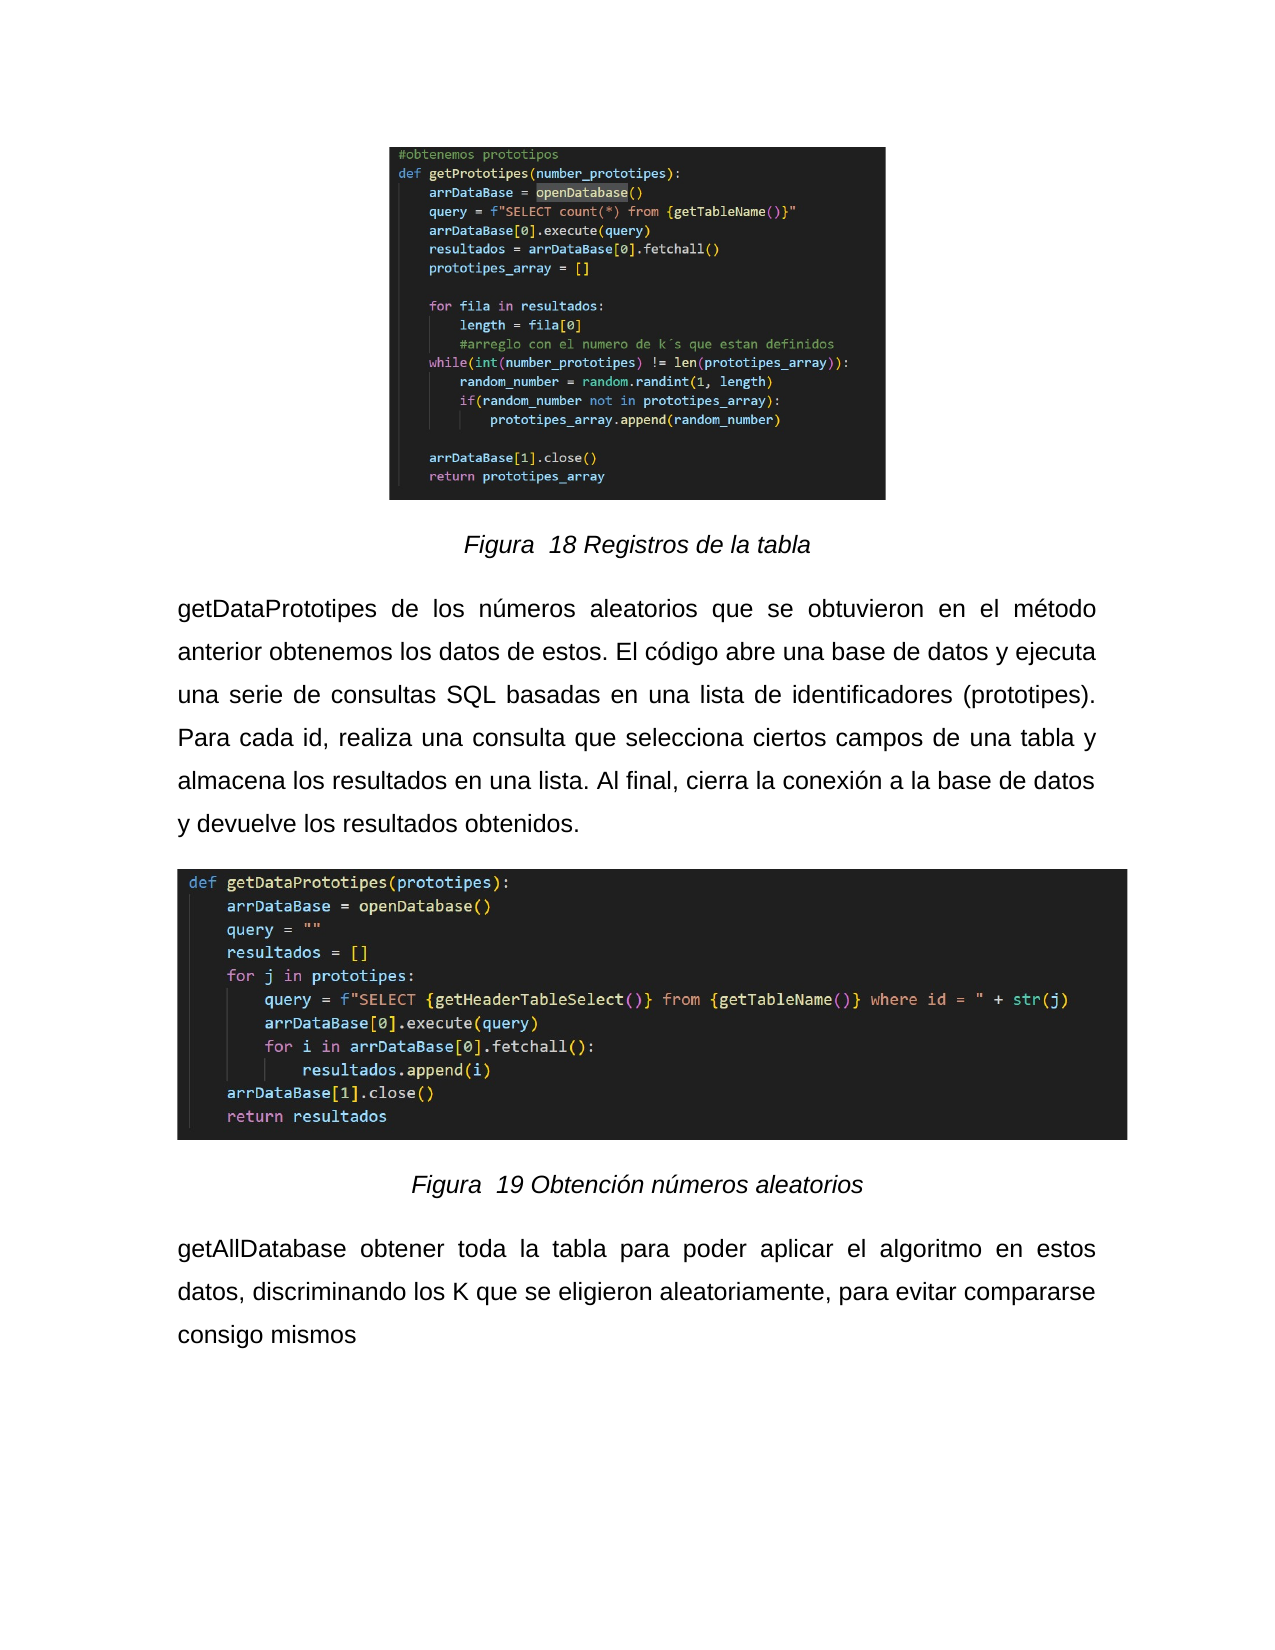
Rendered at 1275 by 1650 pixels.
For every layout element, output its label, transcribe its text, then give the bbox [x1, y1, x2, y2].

text Figura 18 Registros de la tabla [177, 530, 1098, 558]
text getAllDatabase obtener toda la tabla para poder aplicar el algoritmo en estos datos, discriminando los K que se eligieron aleatoriamente, para evitar compararse consigo mismos [177, 1234, 1098, 1349]
text getDataPrototipes de los números aleatorios que se obtuvieron en el método anterior obtenemos los datos de estos. El código abre una base de datos y ejecuta una serie de consultas SQL basadas en una lista de identificadores (prototipes). Para cada id, realiza una consulta que selecciona ciertos campos de una tabla y almacena los resultados en una lista. Al final, cierra la conexión a la base de datos y devuelve los resultados obtenidos. [177, 594, 1098, 838]
text Figura 19 Obtención números aleatorios [177, 1170, 1098, 1199]
picture [389, 147, 886, 500]
picture [177, 869, 1128, 1140]
